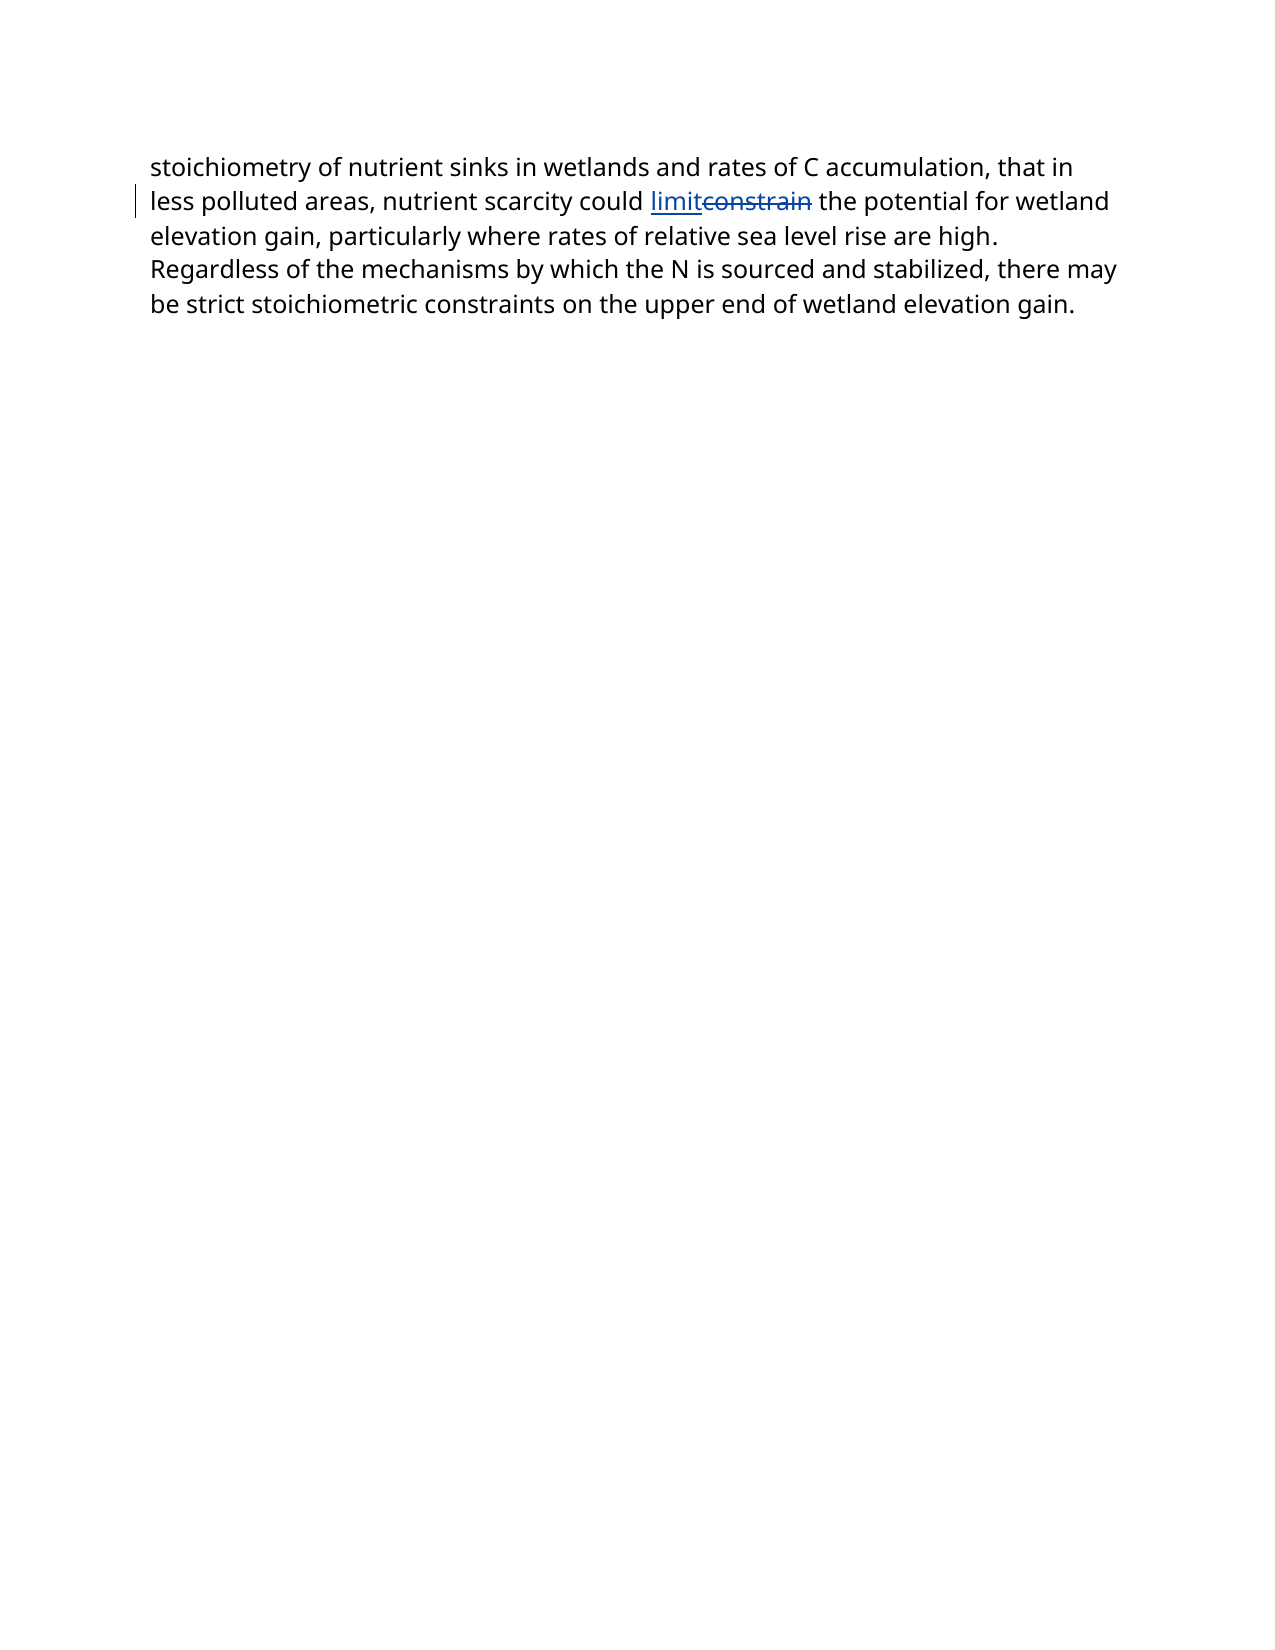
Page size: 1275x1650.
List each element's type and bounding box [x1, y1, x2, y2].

text [150, 150, 1125, 320]
